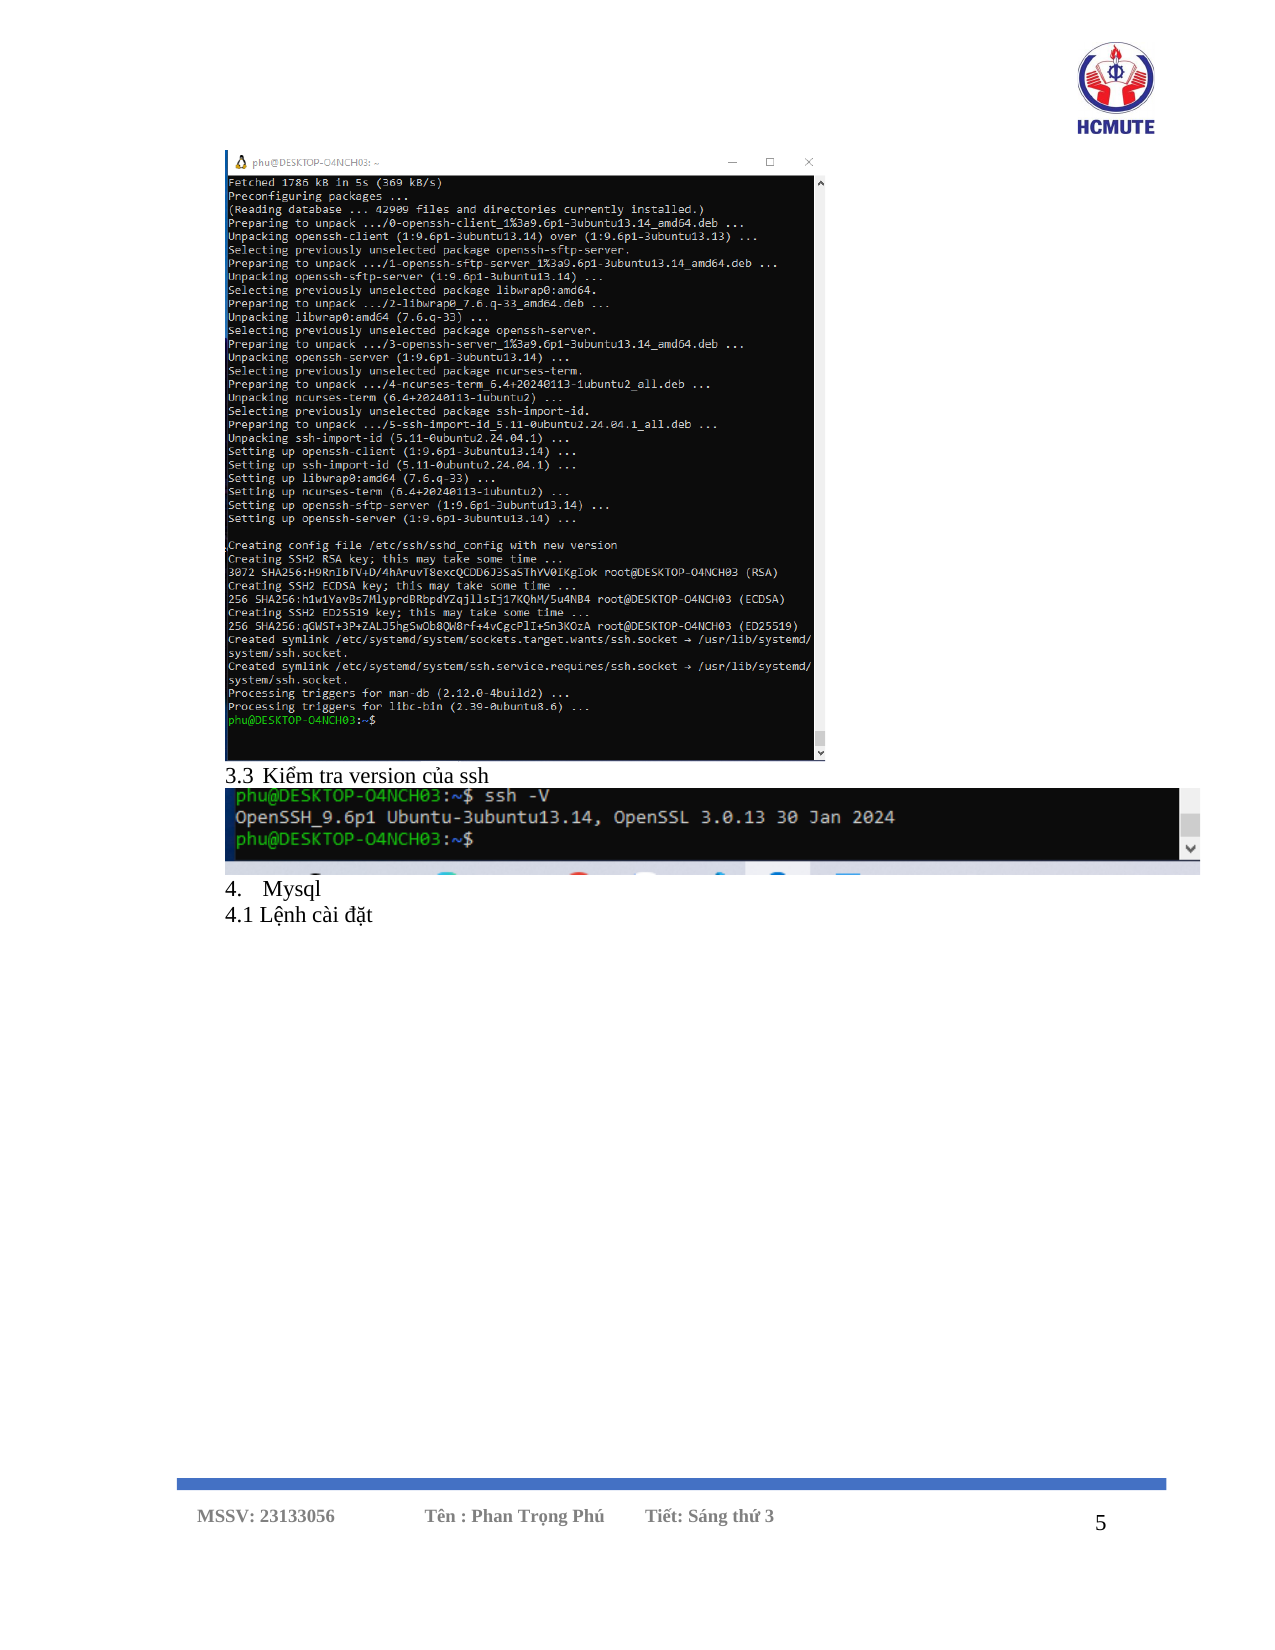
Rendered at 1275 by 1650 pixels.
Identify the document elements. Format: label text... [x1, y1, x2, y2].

list Mysql [225, 875, 1125, 901]
text 4.1 Lệnh cài đặt [225, 901, 1125, 927]
picture [1077, 42, 1155, 134]
picture [225, 788, 1200, 875]
picture [225, 150, 826, 762]
list Kiểm tra version của ssh [225, 762, 1125, 788]
